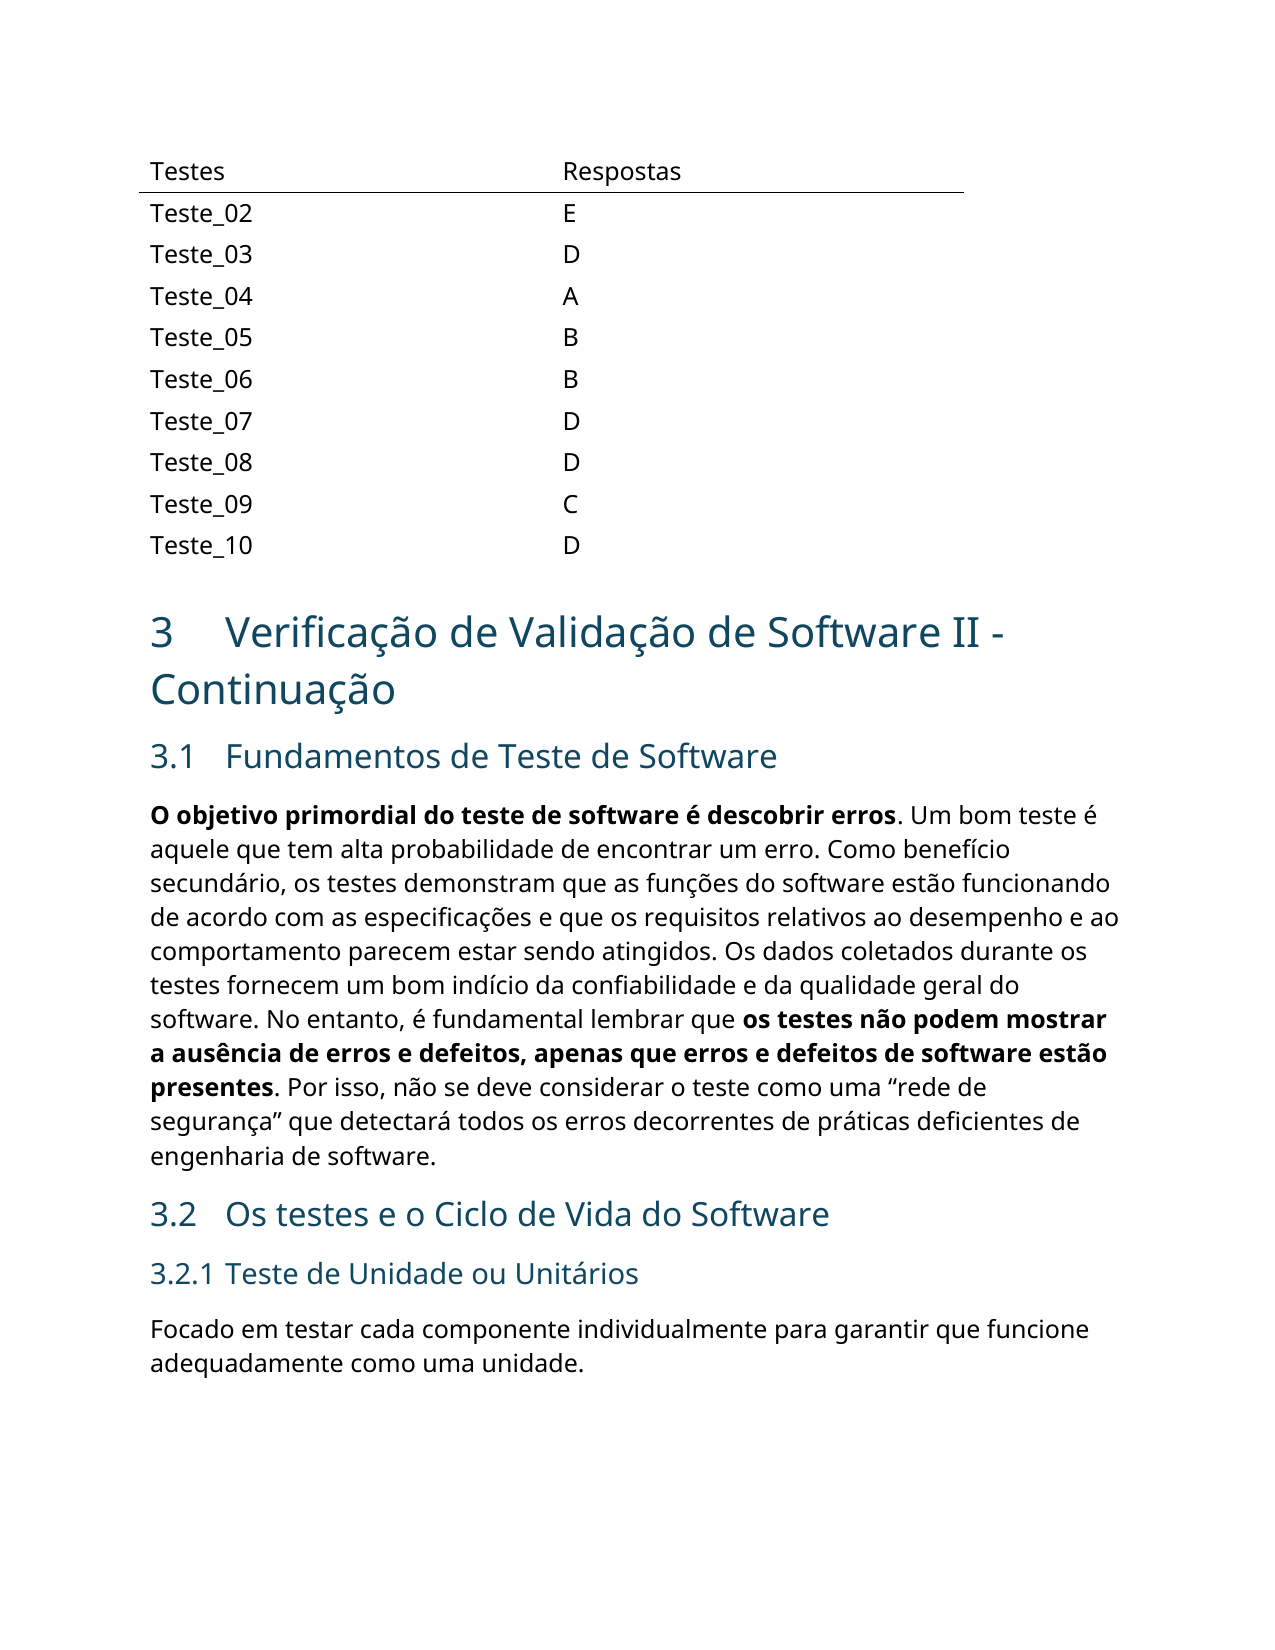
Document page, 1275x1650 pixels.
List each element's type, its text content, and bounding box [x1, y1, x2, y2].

table_cell E [551, 193, 964, 233]
subtitle 3.1 Fundamentos de Teste de Software [150, 733, 1125, 779]
text O objetivo primordial do teste de software é descobrir erros. Um bom teste é aquele que tem alta probabilidade de encontrar um erro. Como benefício secundário, os testes demonstram que as funções do software estão funcionando de acordo com as especificações e que os requisitos relativos ao desempenho e ao comportamento parecem estar sendo atingidos. Os dados coletados durante os testes fornecem um bom indício da confiabilidade e da qualidade geral do software. No entanto, é fundamental lembrar que os testes não podem mostrar a ausência de erros e defeitos, apenas que erros e defeitos de software estão presentes. Por isso, não se deve considerar o teste como uma “rede de segurança” que detectará todos os erros decorrentes de práticas deficientes de engenharia de software. [150, 797, 1125, 1172]
table_cell A [551, 275, 964, 316]
subtitle 3.2 Os testes e o Ciclo de Vida do Software [150, 1191, 1125, 1236]
table_cell Teste_03 [139, 233, 551, 275]
table_header Respostas [551, 150, 964, 192]
table_cell Teste_07 [139, 399, 551, 441]
table_cell D [551, 399, 964, 441]
table_cell C [551, 483, 964, 524]
table_cell Teste_04 [139, 275, 551, 316]
table_cell Teste_10 [139, 524, 551, 566]
table_cell Teste_02 [139, 193, 551, 233]
table_cell Teste_06 [139, 358, 551, 399]
table_cell D [551, 233, 964, 275]
table_cell Teste_09 [139, 483, 551, 524]
table_cell B [551, 358, 964, 399]
text Focado em testar cada componente individualmente para garantir que funcione adequadamente como uma unidade. [150, 1311, 1125, 1379]
subtitle 3 Verificação de Validação de Software II - Continuação [150, 603, 1125, 717]
table_header Testes [139, 150, 551, 192]
subtitle 3.2.1 Teste de Unidade ou Unitários [150, 1253, 1125, 1293]
table_cell Teste_05 [139, 316, 551, 358]
table_cell D [551, 441, 964, 482]
table_cell Teste_08 [139, 441, 551, 482]
table_cell B [551, 316, 964, 358]
table_cell D [551, 524, 964, 566]
